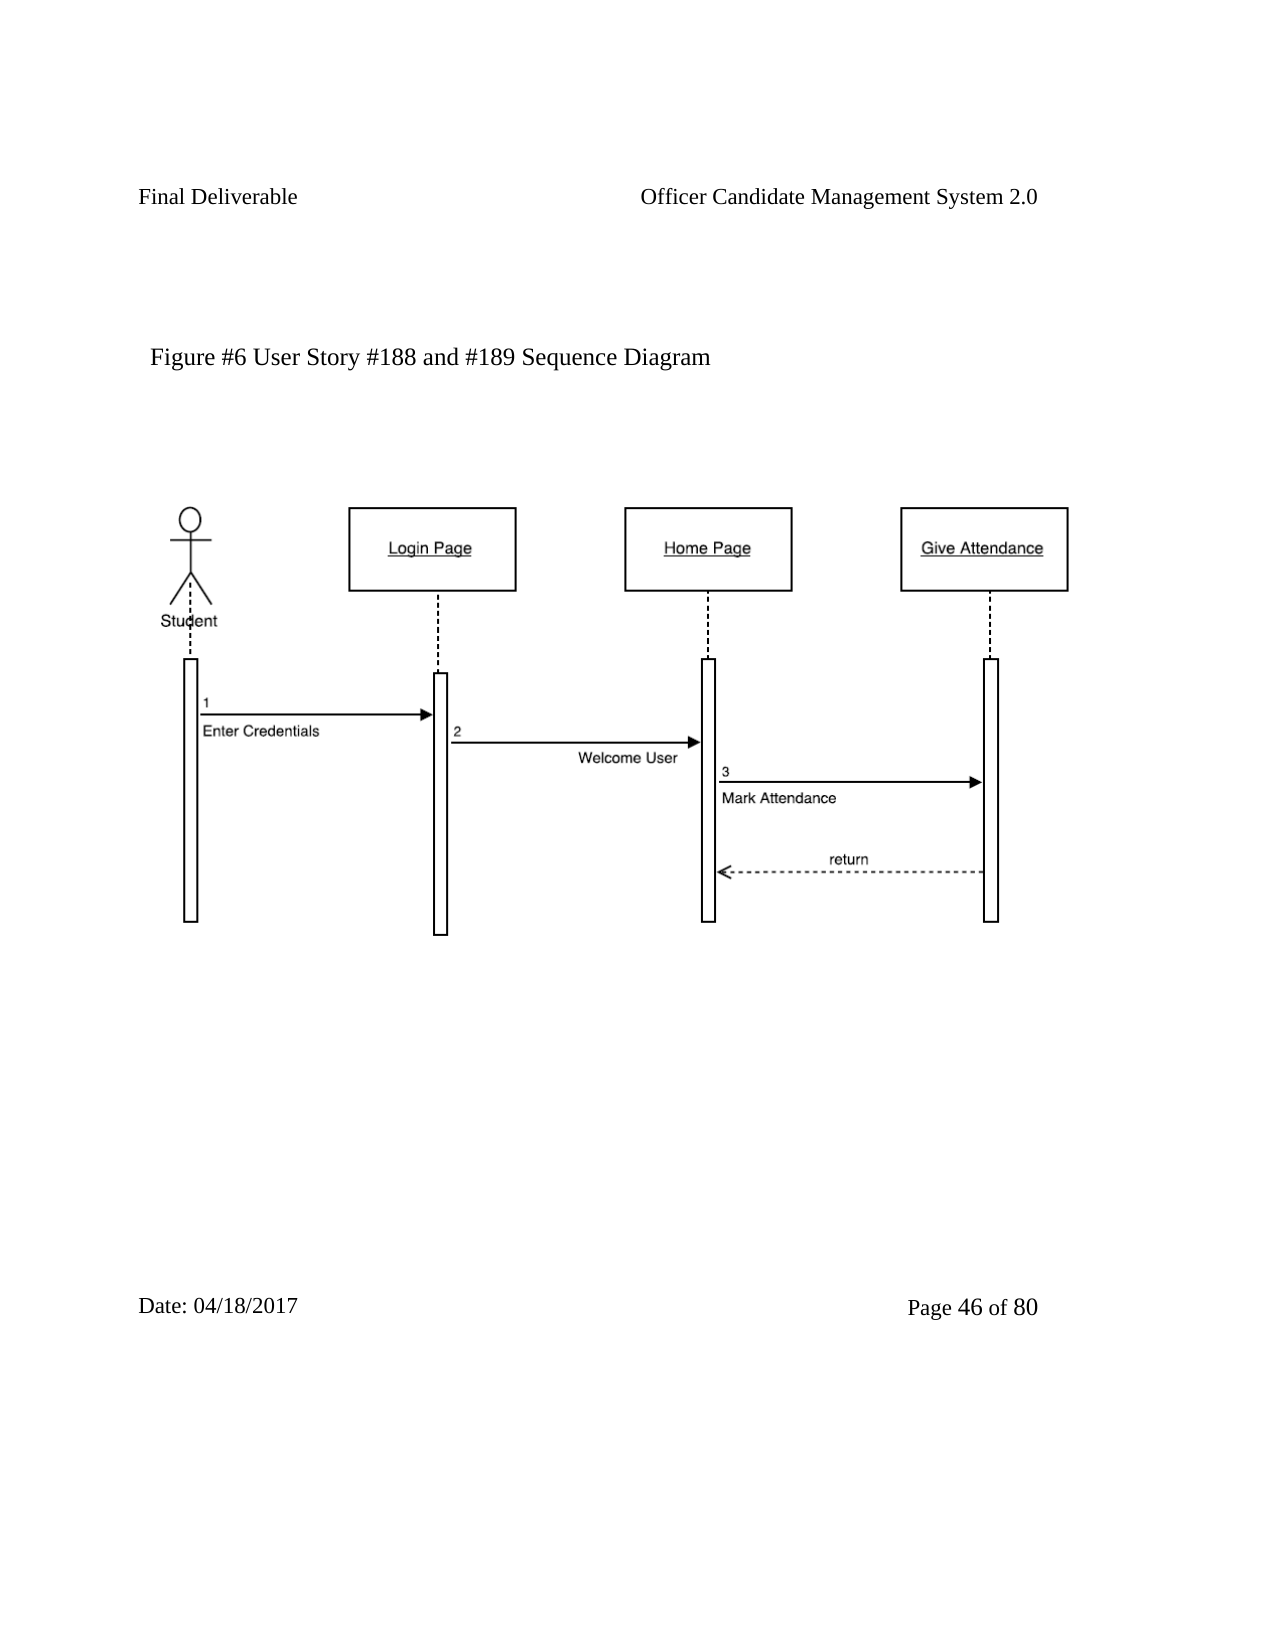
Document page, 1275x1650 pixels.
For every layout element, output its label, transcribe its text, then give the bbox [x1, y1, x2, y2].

picture [150, 485, 1125, 950]
text Figure #6 User Story #188 and #189 Sequence Diagram [150, 342, 1125, 371]
